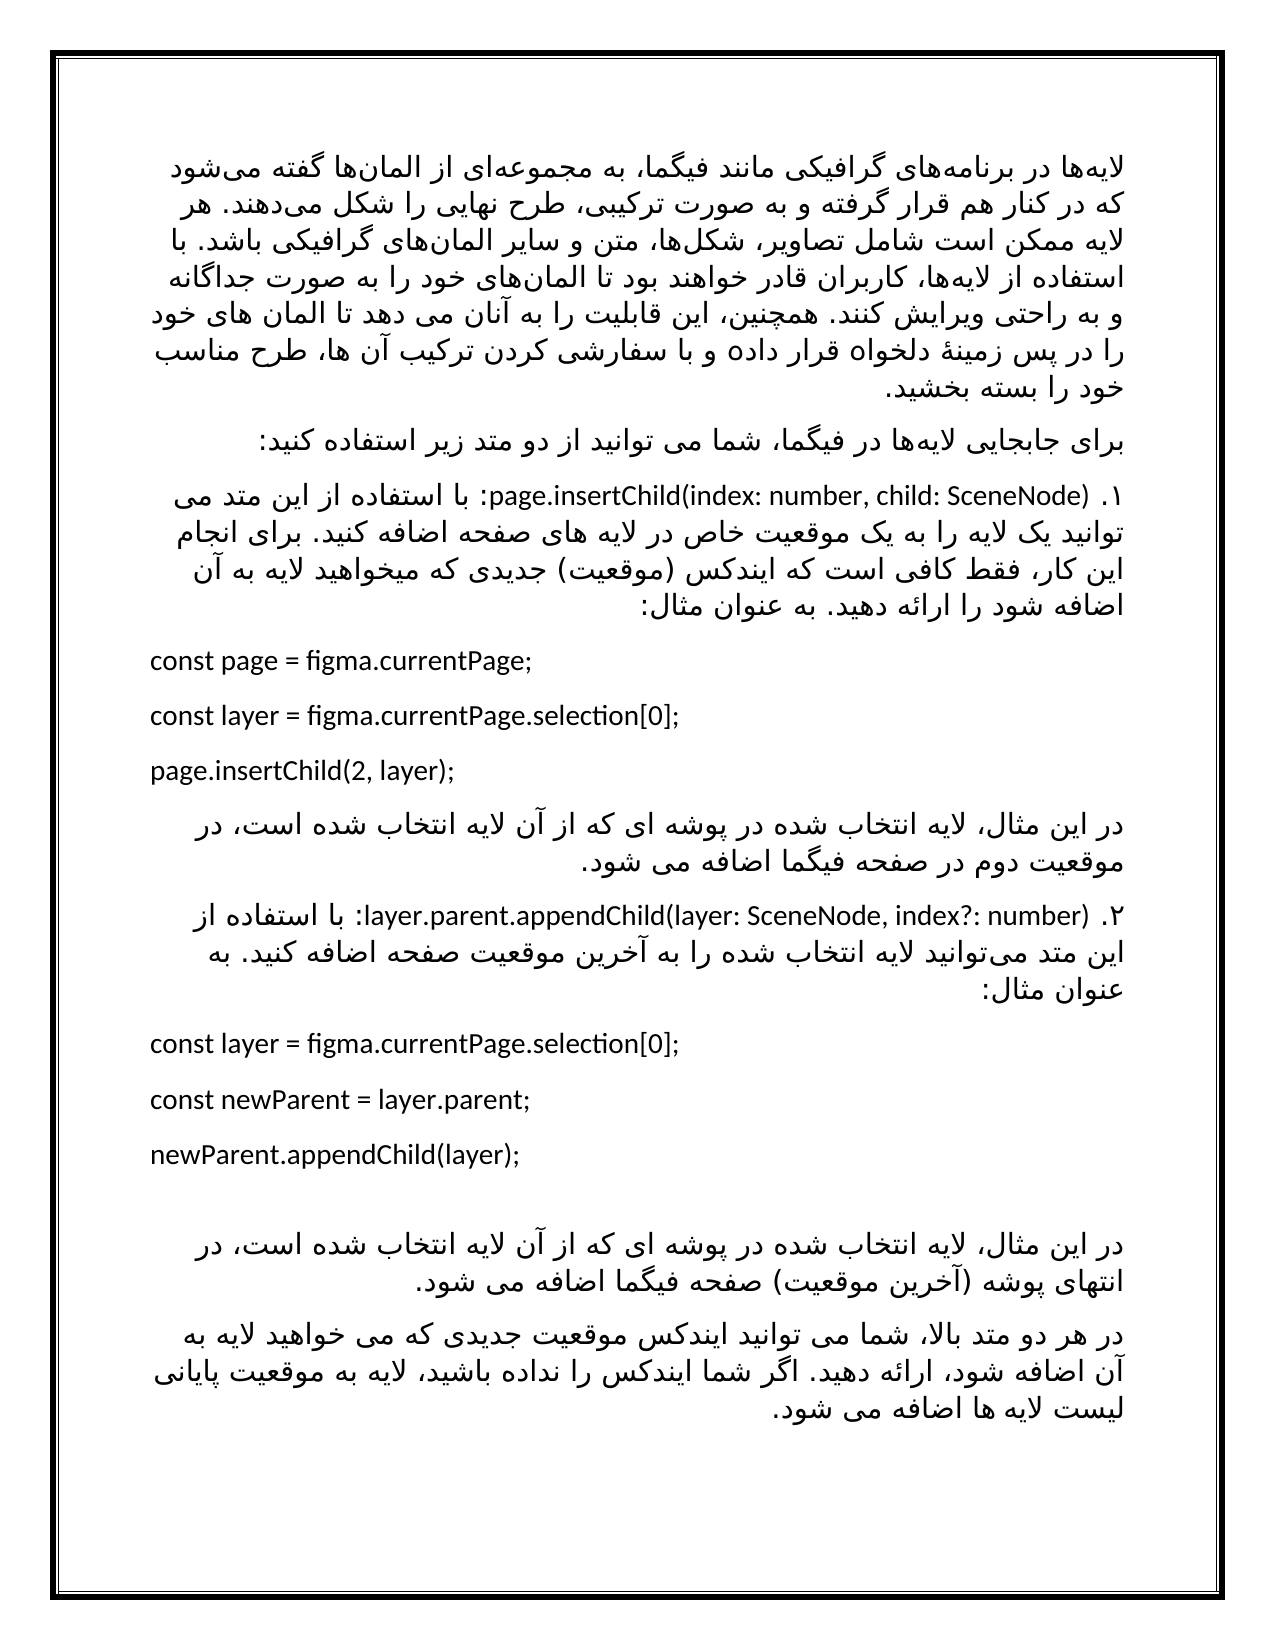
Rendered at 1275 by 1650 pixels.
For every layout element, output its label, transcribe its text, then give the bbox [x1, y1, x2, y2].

text ۲. layer.parent.appendChild(layer: SceneNode, index?: number): با استفاده از این متد می‌توانید لایه انتخاب شده را به آخرین موقعیت صفحه اضافه کنید. به عنوان مثال: [150, 897, 1125, 1006]
text const page = figma.currentPage; [150, 642, 1125, 678]
text page.insertChild(2, layer); [150, 752, 1125, 788]
text ۱. page.insertChild(index: number, child: SceneNode): با استفاده از این متد می توانید یک لایه را به یک موقعیت خاص در لایه های صفحه اضافه کنید. برای انجام این کار، فقط کافی است که ایندکس (موقعیت) جدیدی که میخواهید لایه به آن اضافه شود را ارائه دهید. به عنوان مثال: [150, 477, 1125, 623]
text newParent.appendChild(layer); [150, 1136, 1125, 1171]
text در این مثال، لایه انتخاب شده در پوشه ای که از آن لایه انتخاب شده است، در انتهای پوشه (آخرین موقعیت) صفحه فیگما اضافه می شود. [150, 1191, 1125, 1298]
text const newParent = layer.parent; [150, 1081, 1125, 1116]
text const layer = figma.currentPage.selection[0]; [150, 1026, 1125, 1061]
text در هر دو متد بالا، شما می توانید ایندکس موقعیت جدیدی که می خواهید لایه به آن اضافه شود، ارائه دهید. اگر شما ایندکس را نداده باشید، لایه به موقعیت پایانی لیست لایه ها اضافه می شود. [150, 1318, 1125, 1425]
text در این مثال، لایه انتخاب شده در پوشه ای که از آن لایه انتخاب شده است، در موقعیت دوم در صفحه فیگما اضافه می شود. [150, 807, 1125, 878]
text const layer = figma.currentPage.selection[0]; [150, 697, 1125, 733]
text لایه‌ها در برنامه‌های گرافیکی مانند فیگما، به مجموعه‌ای از المان‌ها گفته می‌شود که در کنار هم قرار گرفته و به صورت ترکیبی، طرح نهایی را شکل می‌دهند. هر لایه ممکن است شامل تصاویر، شکل‌ها، متن و سایر المان‌های گرافیکی باشد. با استفاده از لایه‌ها، کاربران قادر خواهند بود تا المان‌های خود را به صورت جداگانه و به راحتی ویرایش کنند. همچنین، این قابلیت را به آنان می دهد تا المان های خود را در پس زمینۀ دلخواہ قرار دادہ و با سفارشی کردن ترکيب آن ها، طرح مناسب خود را بسته بخشید. [150, 150, 1125, 404]
text برای جابجایی لایه‌ها در فیگما، شما می توانید از دو متد زیر استفاده کنید: [150, 424, 1125, 458]
